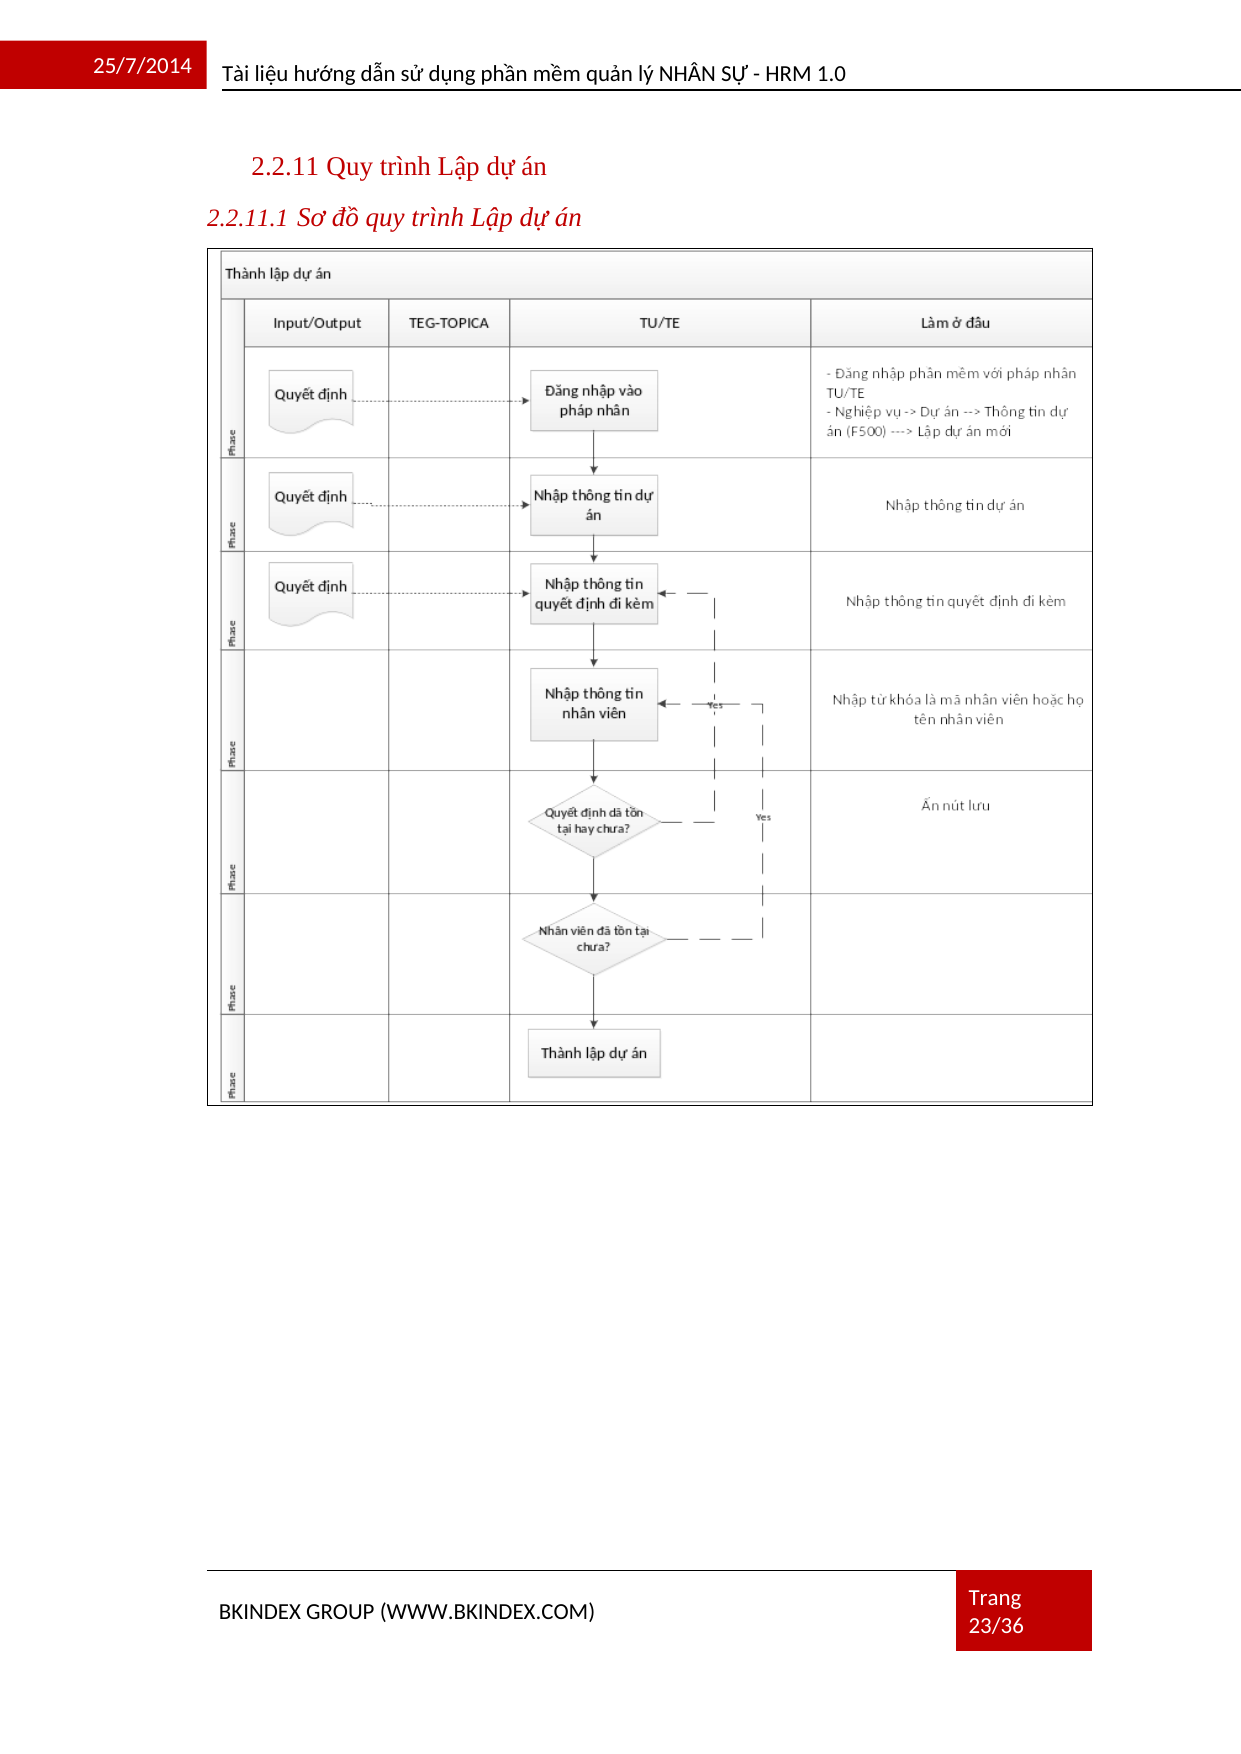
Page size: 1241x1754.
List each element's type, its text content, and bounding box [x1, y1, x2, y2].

table_header [208, 249, 1092, 1105]
subtitle Sơ đồ quy trình Lập dự án [207, 201, 1092, 232]
subtitle Quy trình Lập dự án [251, 150, 1092, 181]
